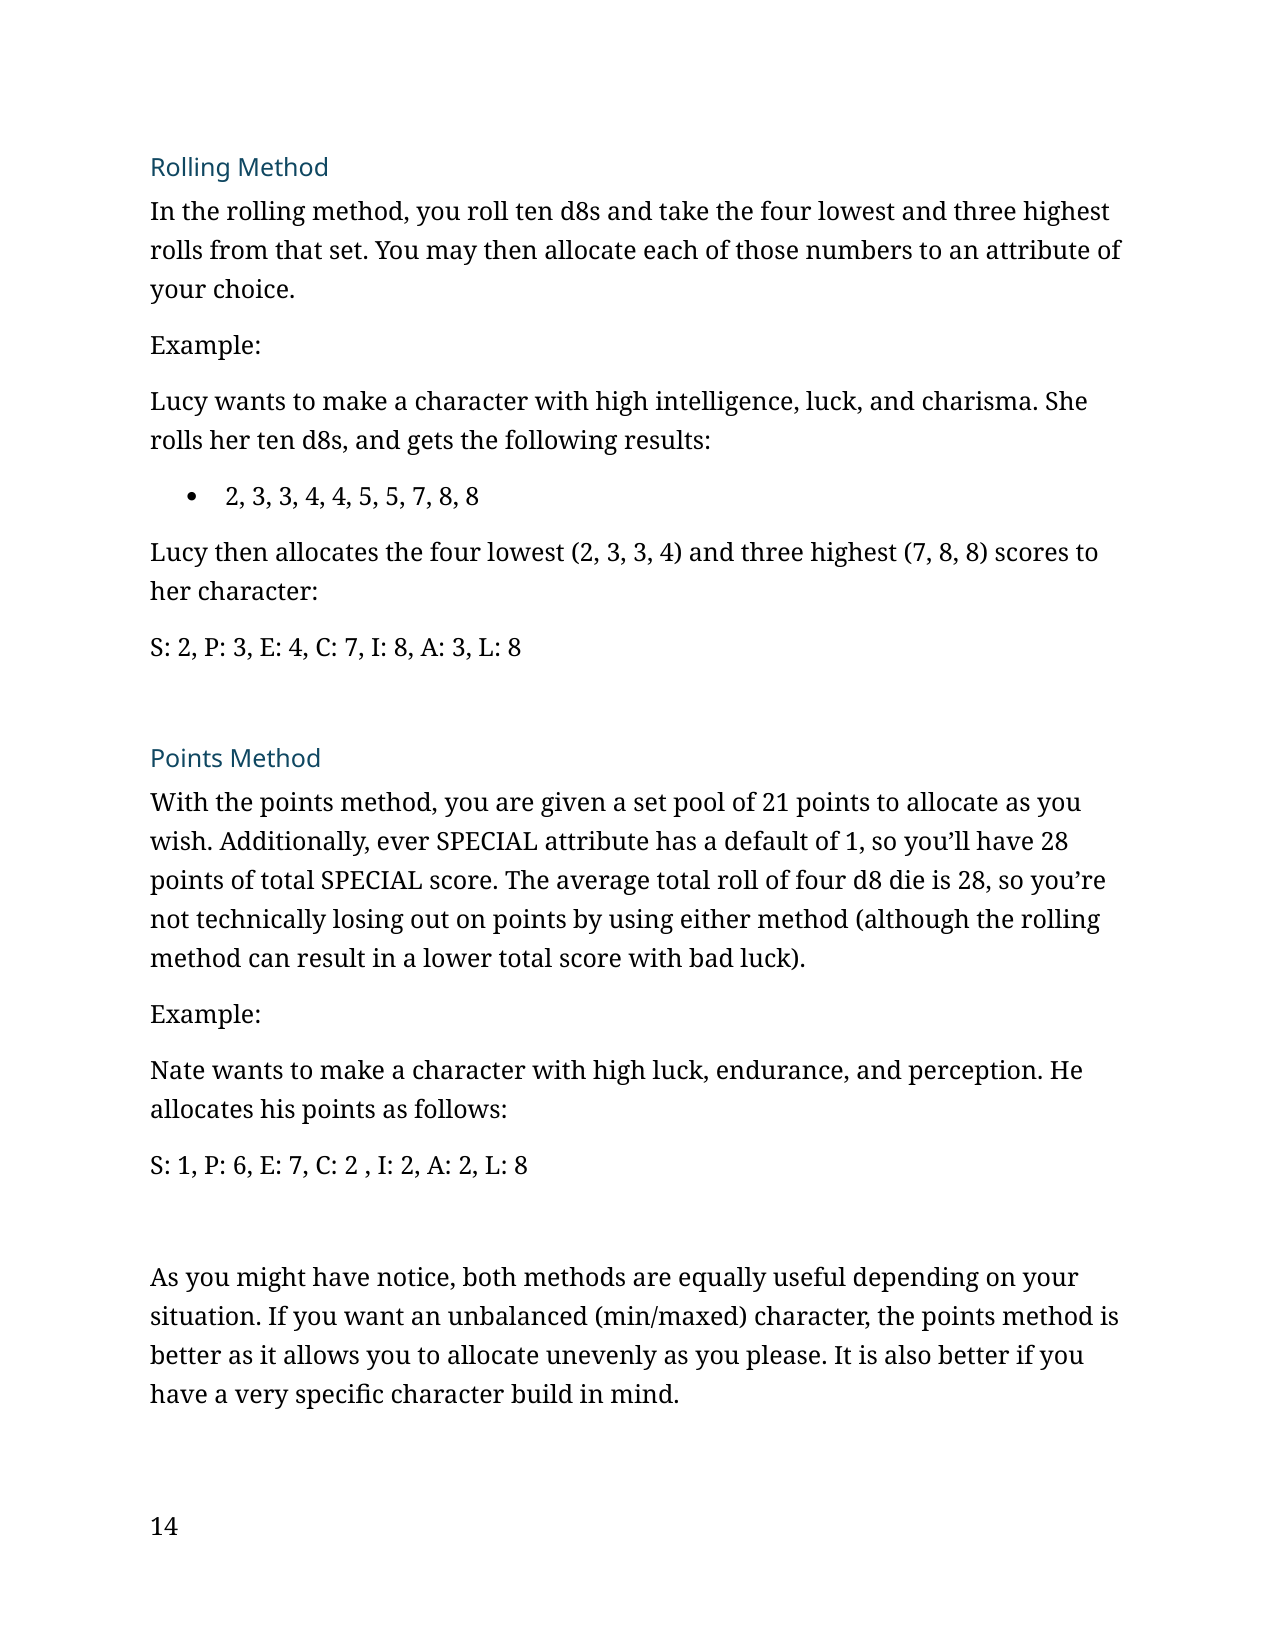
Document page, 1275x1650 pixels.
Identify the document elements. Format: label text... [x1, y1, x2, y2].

text Example: [150, 327, 1125, 362]
text As you might have notice, both methods are equally useful depending on your situation. If you want an unbalanced (min/maxed) character, the points method is better as it allows you to allocate unevenly as you please. It is also better if you have a very specific character build in mind. [150, 1259, 1125, 1411]
subtitle Rolling Method [150, 150, 1125, 184]
text Nate wants to make a character with high luck, endurance, and perception. He allocates his points as follows: [150, 1052, 1125, 1126]
text In the rolling method, you roll ten d8s and take the four lowest and three highest rolls from that set. You may then allocate each of those numbers to an attribute of your choice. [150, 193, 1125, 306]
list 2, 3, 3, 4, 4, 5, 5, 7, 8, 8 [187, 478, 1125, 512]
text S: 1, P: 6, E: 7, C: 2 , I: 2, A: 2, L: 8 [150, 1147, 1125, 1182]
text S: 2, P: 3, E: 4, C: 7, I: 8, A: 3, L: 8 [150, 629, 1125, 663]
text Lucy wants to make a character with high intelligence, luck, and charisma. She rolls her ten d8s, and gets the following results: [150, 383, 1125, 457]
text Lucy then allocates the four lowest (2, 3, 3, 4) and three highest (7, 8, 8) scores to her character: [150, 534, 1125, 607]
subtitle Points Method [150, 741, 1125, 775]
text Example: [150, 997, 1125, 1031]
text With the points method, you are given a set pool of 21 points to allocate as you wish. Additionally, ever SPECIAL attribute has a default of 1, so you’ll have 28 points of total SPECIAL score. The average total roll of four d8 die is 28, so you’re not technically losing out on points by using either method (although the rolling method can result in a lower total score with bad luck). [150, 784, 1125, 975]
